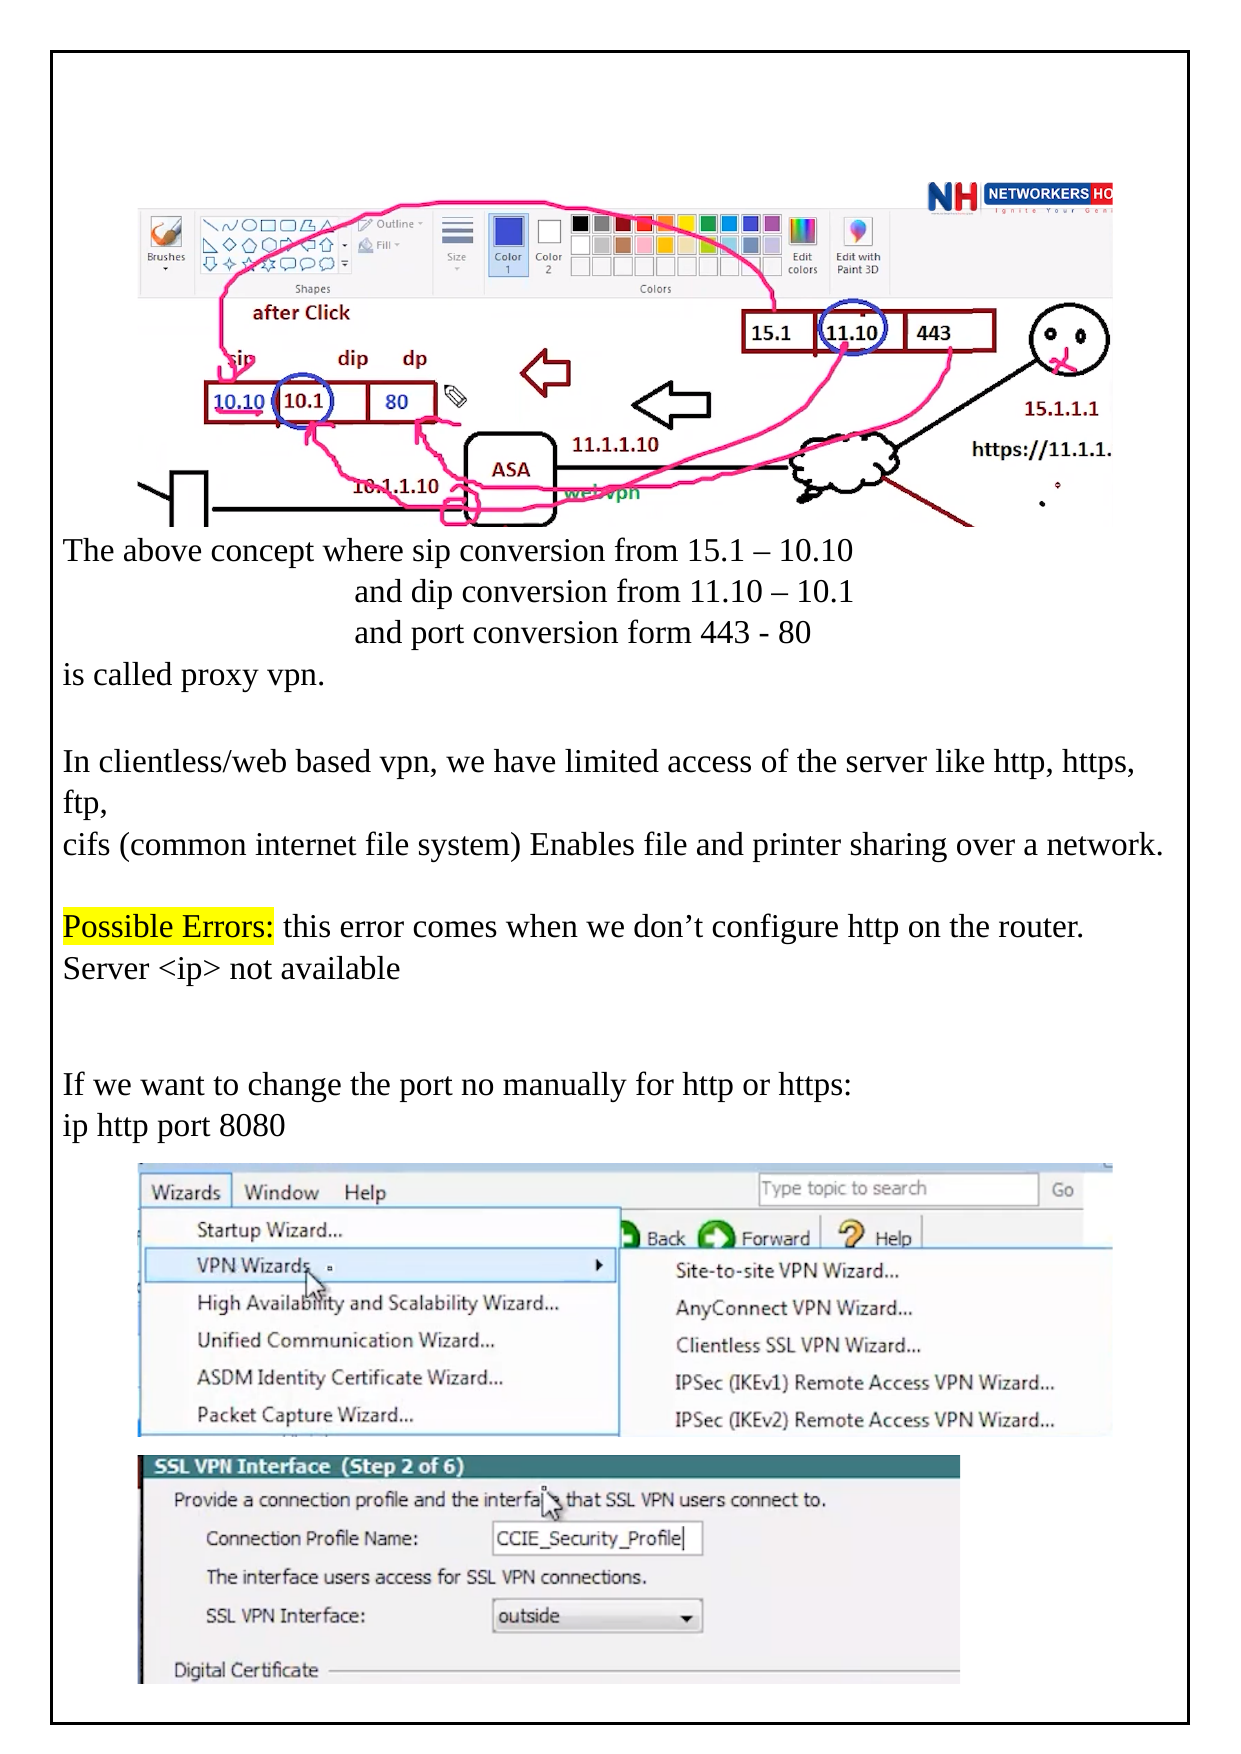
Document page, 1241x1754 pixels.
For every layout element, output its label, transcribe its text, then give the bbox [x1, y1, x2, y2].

picture [137, 182, 1113, 527]
picture [137, 1455, 961, 1684]
picture [137, 1163, 1113, 1437]
text In clientless/web based vpn, we have limited access of the server like http, https, ftp, cifs (common internet file system) Enables file and printer sharing over a network. Possible Errors: this error comes when we don’t configure http on the router. Server <ip> not available [62, 741, 1178, 986]
text If we want to change the port no manually for http or https: ip http port 8080 [62, 1064, 1178, 1144]
